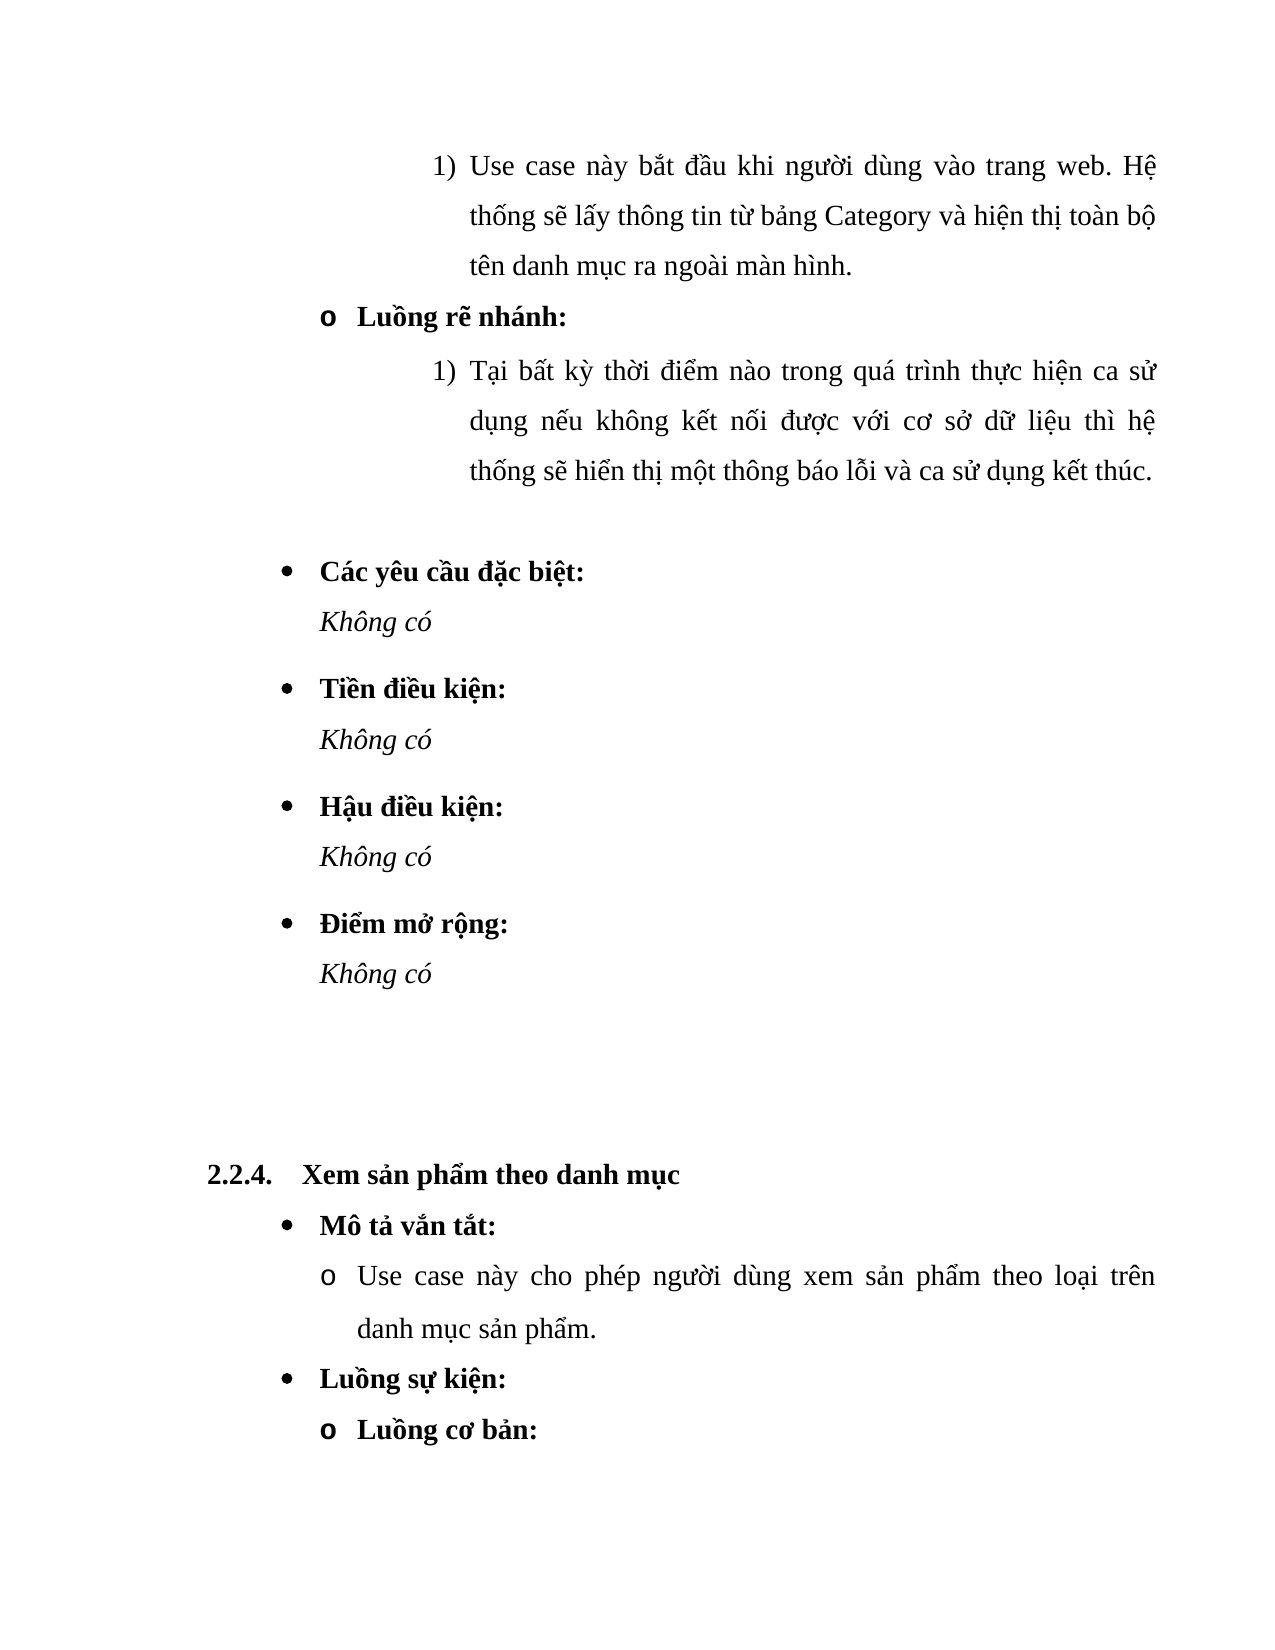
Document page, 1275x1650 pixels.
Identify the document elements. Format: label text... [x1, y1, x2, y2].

text Không có [282, 604, 1157, 638]
list Use case này cho phép người dùng xem sản phẩm theo loại trên danh mục sản phẩm. [319, 1258, 1157, 1344]
list Luồng rẽ nhánh: [319, 299, 1157, 335]
list Các yêu cầu đặc biệt: [282, 554, 1157, 588]
list Luồng sự kiện: [282, 1361, 1157, 1395]
list Use case này bắt đầu khi người dùng vào trang web. Hệ thống sẽ lấy thông tin từ bảng Category và hiện thị toàn bộ tên danh mục ra ngoài màn hình. [432, 148, 1157, 282]
list Điểm mở rộng: [282, 906, 1157, 940]
list Luồng cơ bản: [319, 1412, 1157, 1448]
list Mô tả vắn tắt: [282, 1208, 1157, 1241]
list Tiền điều kiện: [282, 671, 1157, 705]
text Không có [282, 957, 1157, 990]
list Tại bất kỳ thời điểm nào trong quá trình thực hiện ca sử dụng nếu không kết nối được với cơ sở dữ liệu thì hệ thống sẽ hiển thị một thông báo lỗi và ca sử dụng kết thúc. [432, 353, 1157, 487]
list Hậu điều kiện: [282, 789, 1157, 822]
text Không có [282, 722, 1157, 755]
subtitle 2.2.4. Xem sản phẩm theo danh mục [207, 1157, 1157, 1191]
text Không có [282, 839, 1157, 873]
